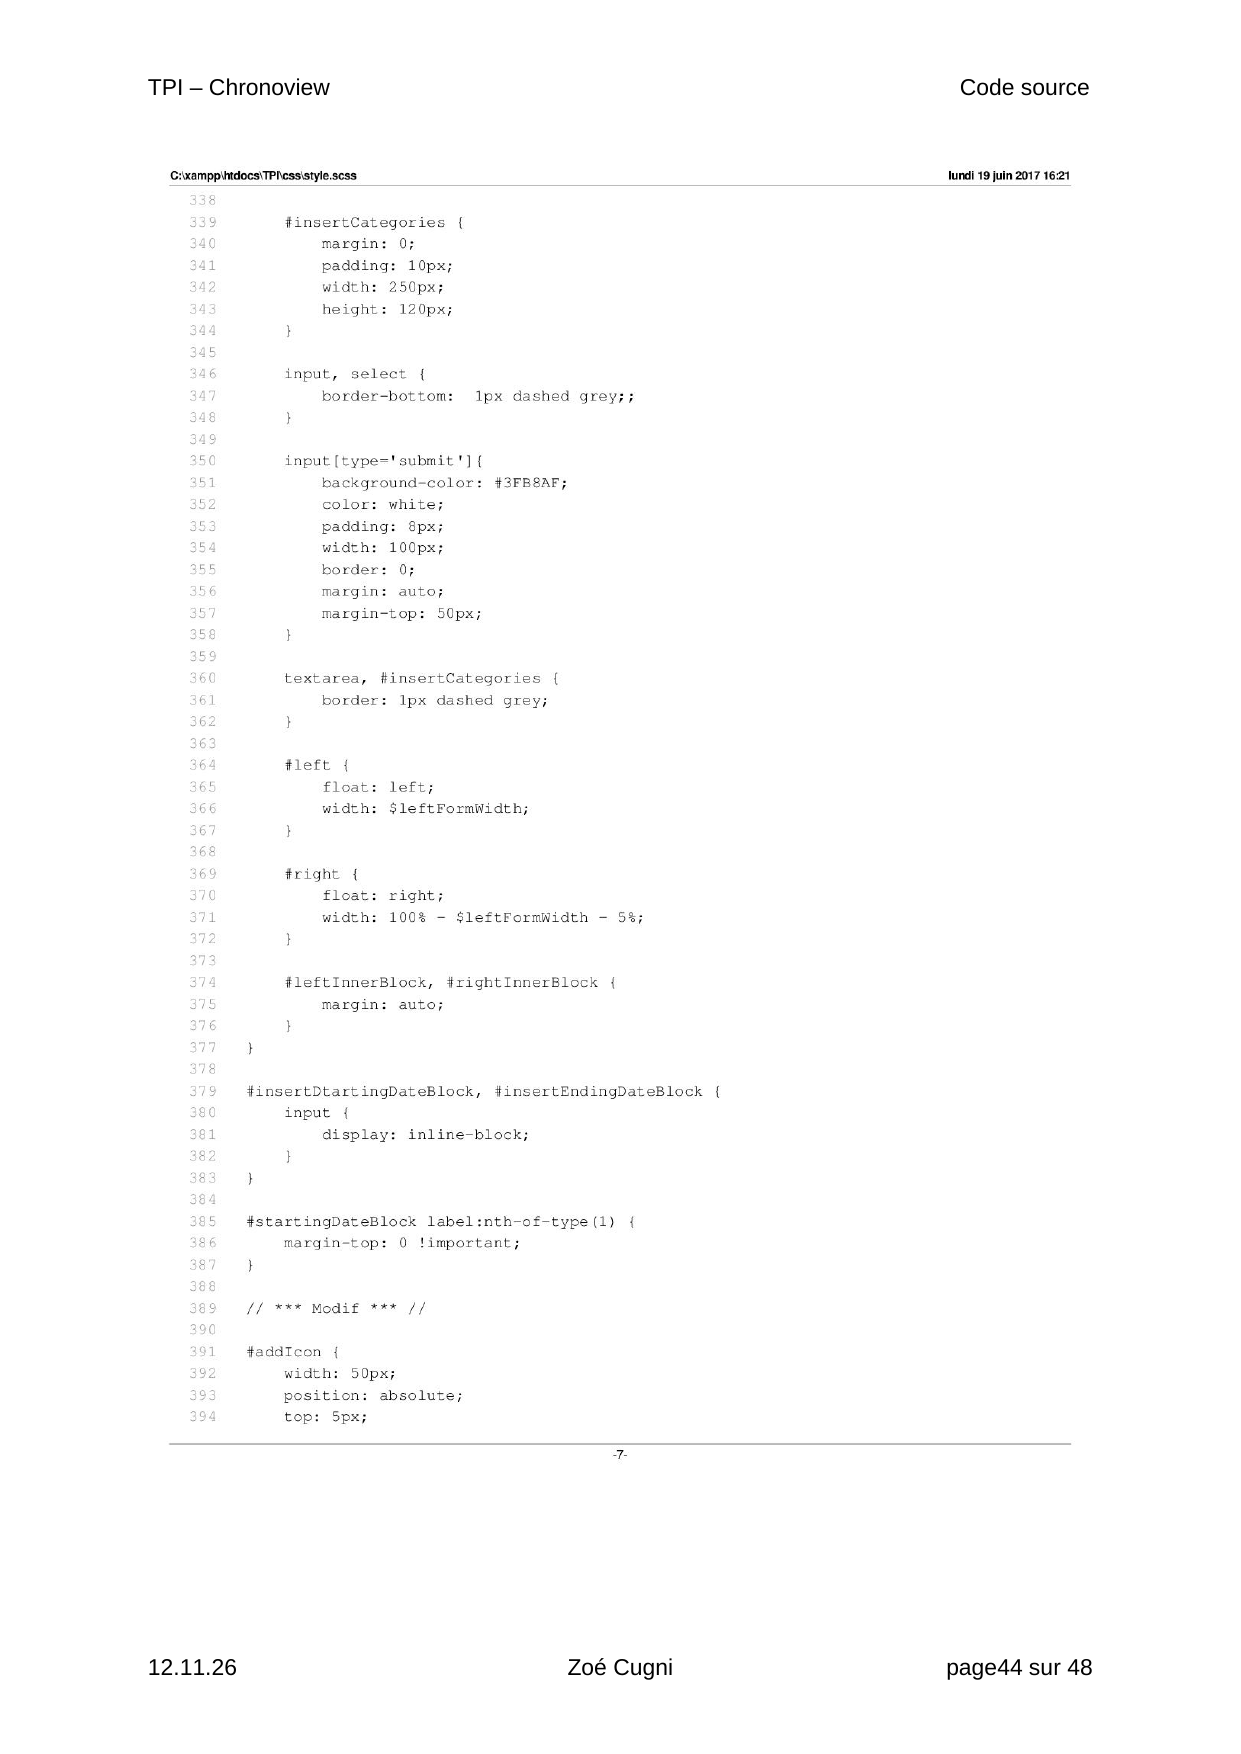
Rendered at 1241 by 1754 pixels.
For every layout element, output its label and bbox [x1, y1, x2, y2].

picture [147, 147, 1093, 1484]
